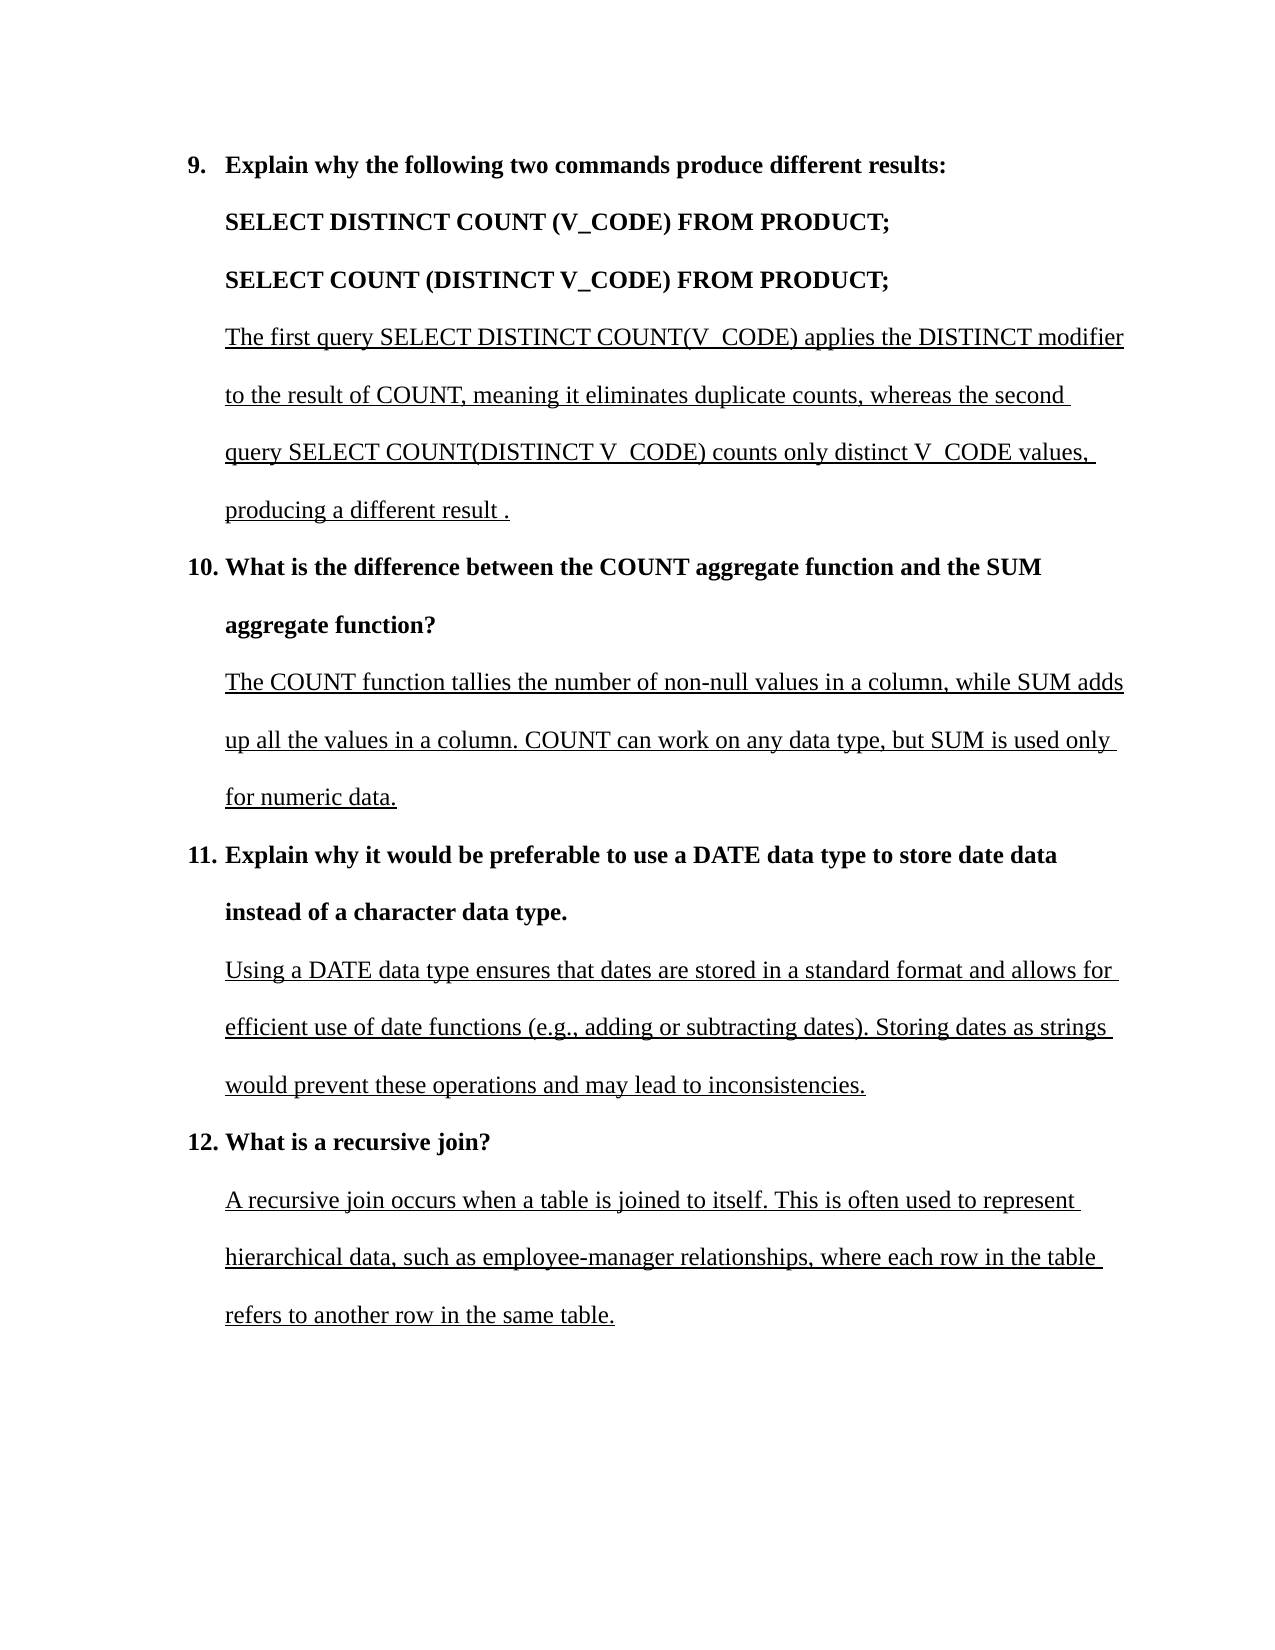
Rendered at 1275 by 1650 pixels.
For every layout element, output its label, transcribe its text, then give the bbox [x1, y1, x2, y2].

text Using a DATE data type ensures that dates are stored in a standard format and allows for efficient use of date functions (e.g., adding or subtracting dates). Storing dates as strings would prevent these operations and may lead to inconsistencies. [225, 955, 1125, 1099]
text SELECT DISTINCT COUNT (V_CODE) FROM PRODUCT; [150, 207, 1125, 236]
text The first query SELECT DISTINCT COUNT(V_CODE) applies the DISTINCT modifier to the result of COUNT, meaning it eliminates duplicate counts, whereas the second query SELECT COUNT(DISTINCT V_CODE) counts only distinct V_CODE values, producing a different result . [225, 322, 1125, 524]
list What is the difference between the COUNT aggregate function and the SUM aggregate function? [187, 552, 1125, 639]
text A recursive join occurs when a table is joined to itself. This is often used to represent hierarchical data, such as employee-manager relationships, where each row in the table refers to another row in the same table. [225, 1185, 1125, 1329]
list Explain why it would be preferable to use a DATE data type to store date data instead of a character data type. [187, 840, 1125, 926]
list What is a recursive join? [187, 1127, 1125, 1156]
list The COUNT function tallies the number of non-null values in a column, while SUM adds up all the values in a column. COUNT can work on any data type, but SUM is used only for numeric data. [225, 667, 1125, 811]
text SELECT COUNT (DISTINCT V_CODE) FROM PRODUCT; [225, 265, 1125, 294]
list Explain why the following two commands produce different results: [187, 150, 1125, 179]
